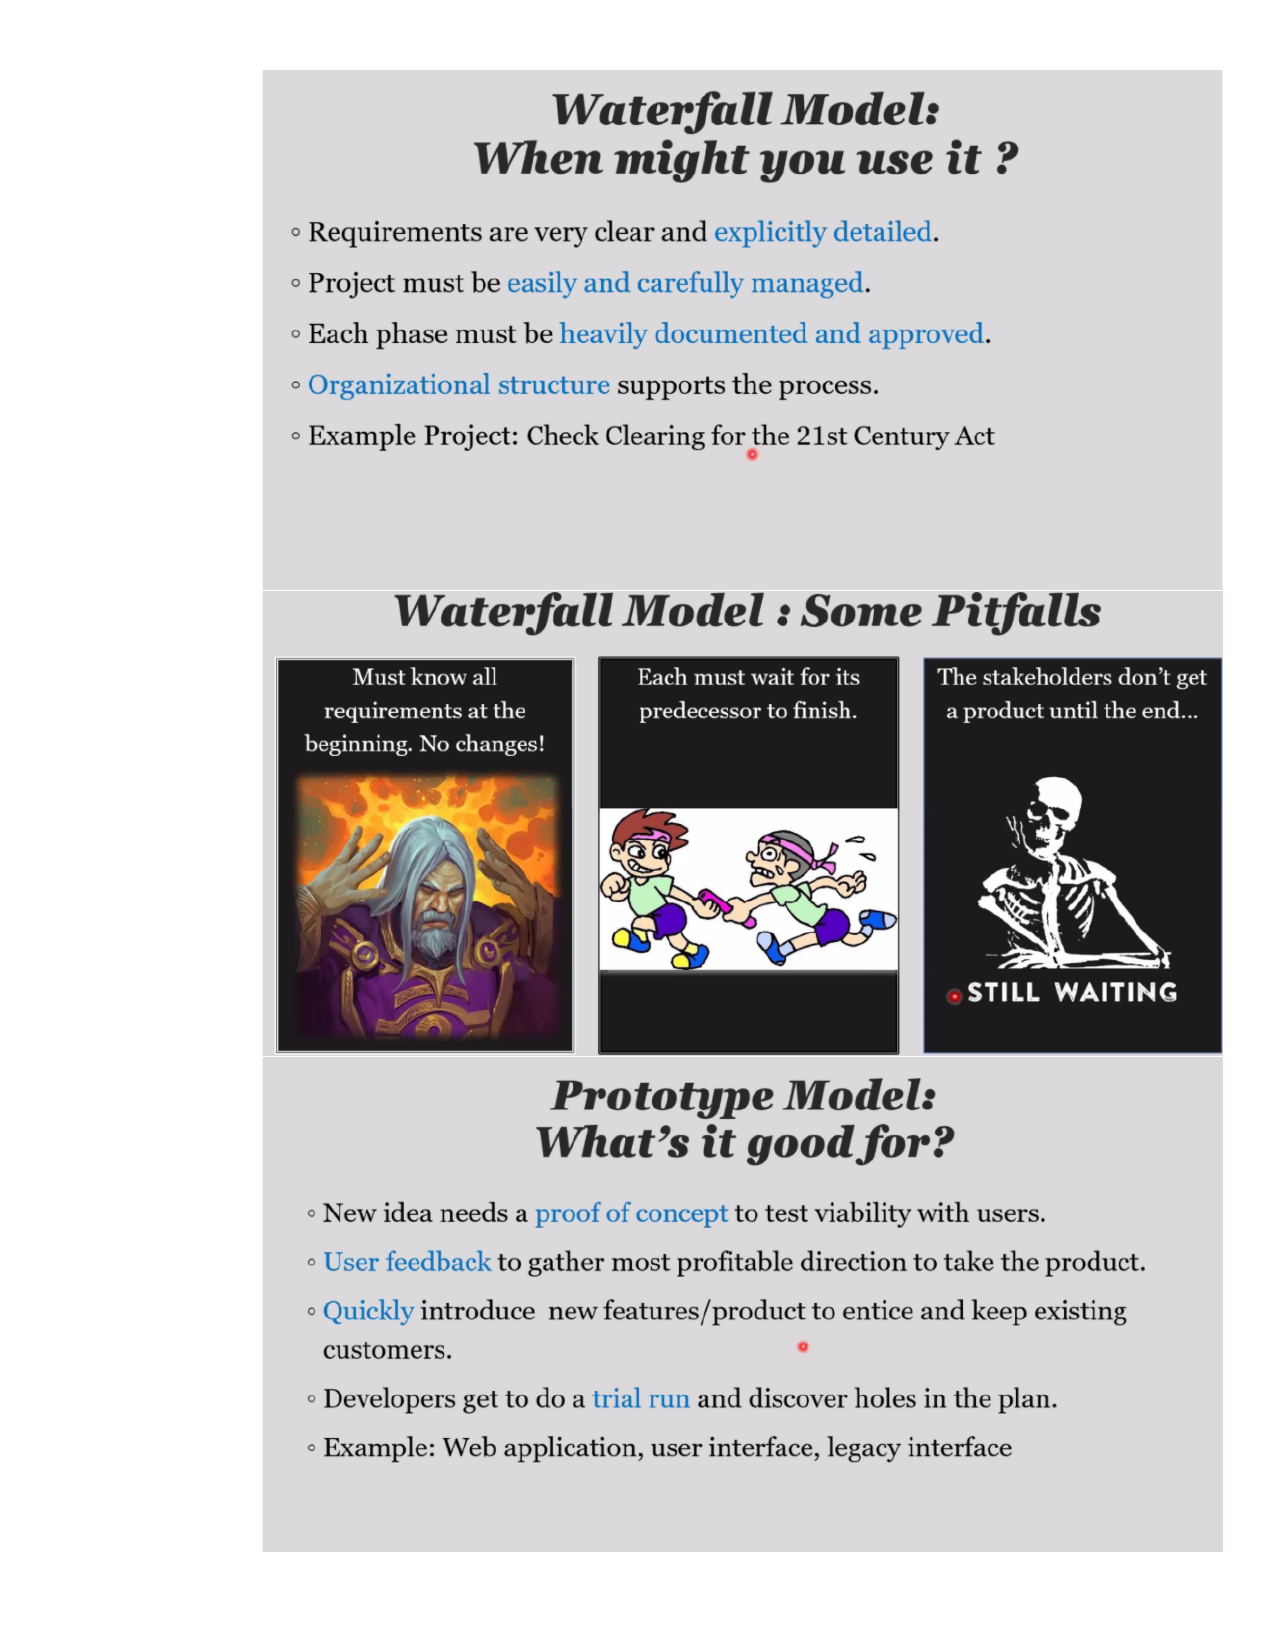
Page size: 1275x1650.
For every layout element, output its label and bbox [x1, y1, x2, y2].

picture [262, 70, 1223, 1552]
